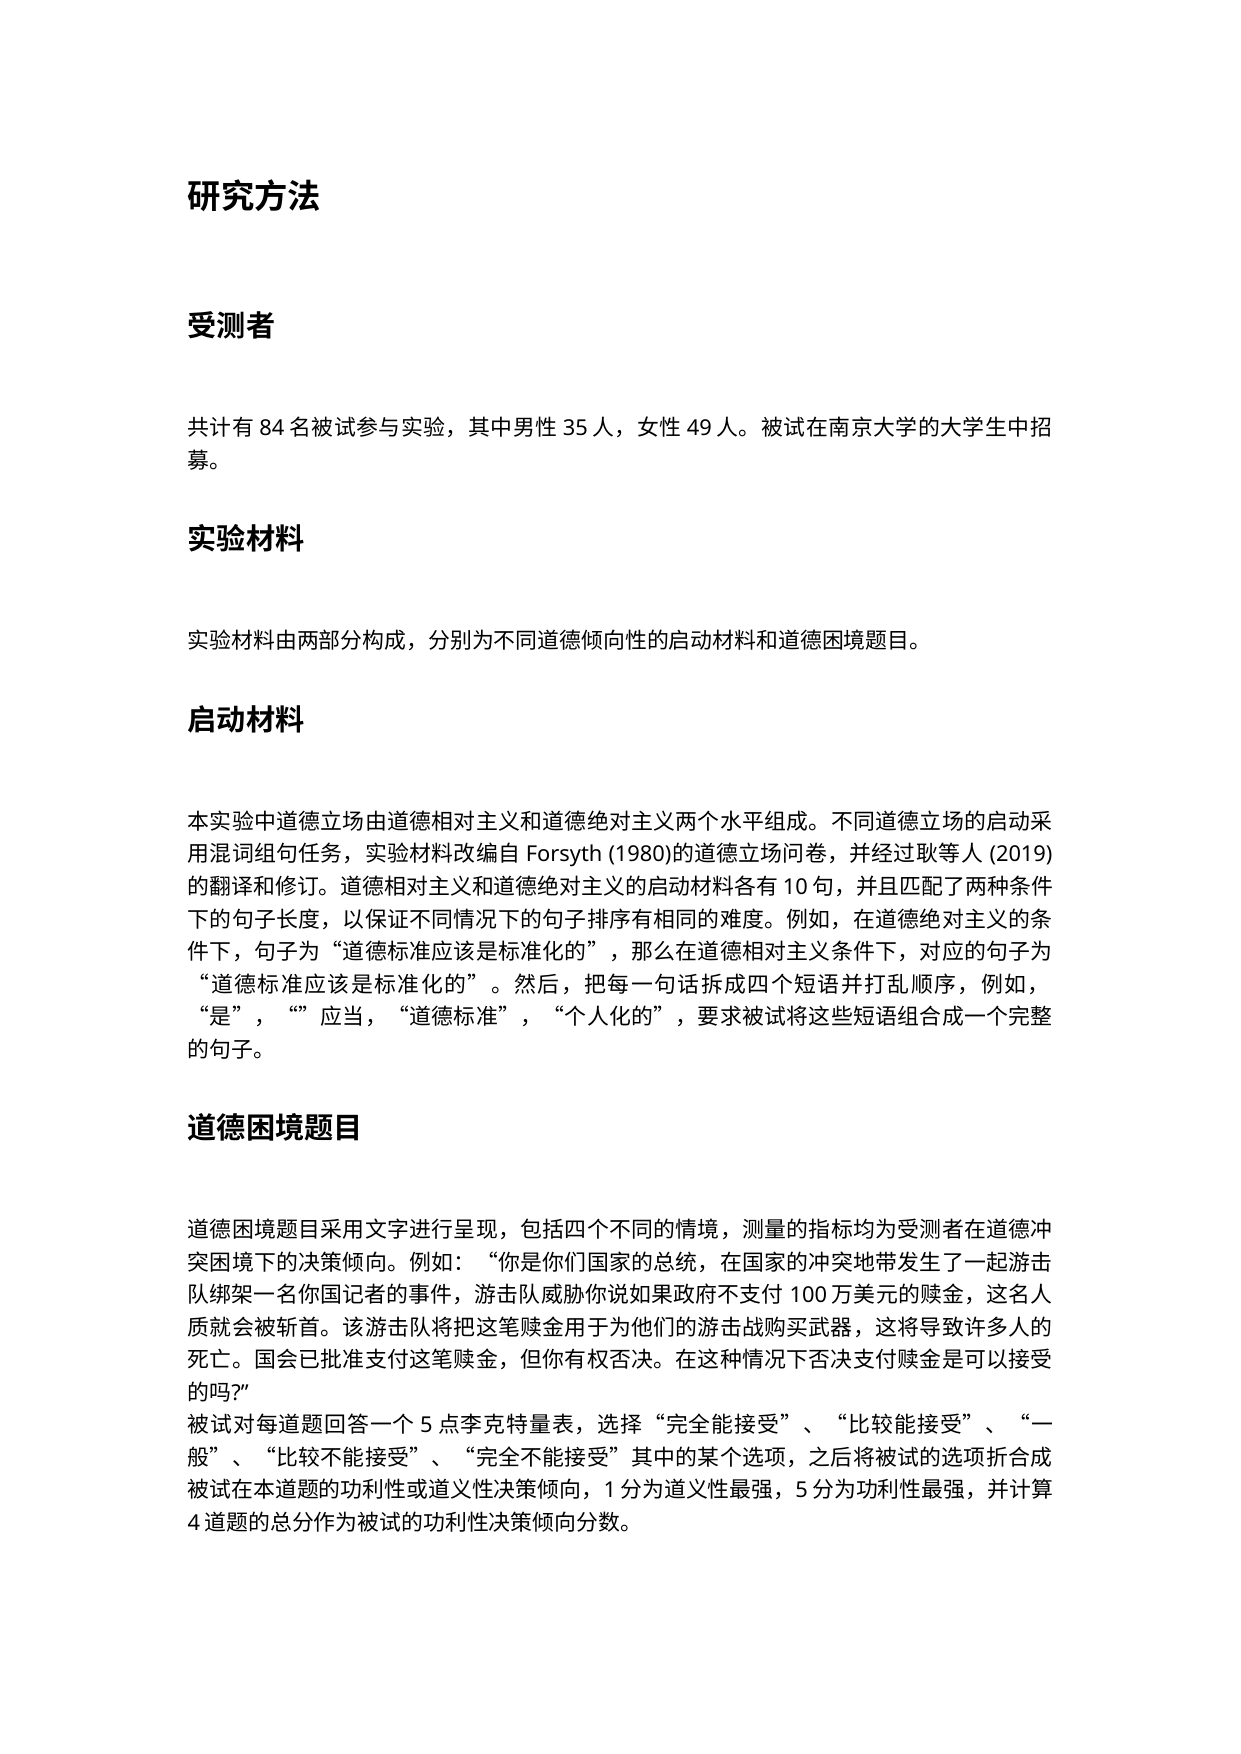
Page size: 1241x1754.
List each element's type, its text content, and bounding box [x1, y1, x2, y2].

text 被试对每道题回答一个5点李克特量表，选择“完全能接受”、“比较能接受”、“一般”、“比较不能接受”、“完全不能接受”其中的某个选项，之后将被试的选项折合成被试在本道题的功利性或道义性决策倾向，1分为道义性最强，5分为功利性最强，并计算4道题的总分作为被试的功利性决策倾向分数。 [187, 1407, 1053, 1537]
text 共计有84名被试参与实验，其中男性35人，女性49人。被试在南京大学的大学生中招募。 [187, 410, 1053, 475]
subtitle 研究方法 [187, 162, 1053, 227]
subtitle 启动材料 [187, 685, 1053, 750]
text 实验材料由两部分构成，分别为不同道德倾向性的启动材料和道德困境题目。 [187, 623, 1053, 656]
subtitle 实验材料 [187, 504, 1053, 569]
subtitle 道德困境题目 [187, 1093, 1053, 1158]
subtitle 受测者 [187, 291, 1053, 356]
text 道德困境题目采用文字进行呈现，包括四个不同的情境，测量的指标均为受测者在道德冲突困境下的决策倾向。例如：“你是你们国家的总统，在国家的冲突地带发生了一起游击队绑架一名你国记者的事件，游击队威胁你说如果政府不支付100万美元的赎金，这名人质就会被斩首。该游击队将把这笔赎金用于为他们的游击战购买武器，这将导致许多人的死亡。国会已批准支付这笔赎金，但你有权否决。在这种情况下否决支付赎金是可以接受的吗?” [187, 1212, 1053, 1407]
text 本实验中道德立场由道德相对主义和道德绝对主义两个水平组成。不同道德立场的启动采用混词组句任务，实验材料改编自Forsyth的道德立场问卷，并经过耿等人的翻译和修订。道德相对主义和道德绝对主义的启动材料各有10句，并且匹配了两种条件下的句子长度，以保证不同情况下的句子排序有相同的难度。例如，在道德绝对主义的条件下，句子为“道德标准应该是标准化的”，那么在道德相对主义条件下，对应的句子为“道德标准应该是标准化的”。然后，把每一句话拆成四个短语并打乱顺序，例如，“是”，“”应当，“道德标准”，“个人化的”，要求被试将这些短语组合成一个完整的句子。 [187, 804, 1053, 1064]
